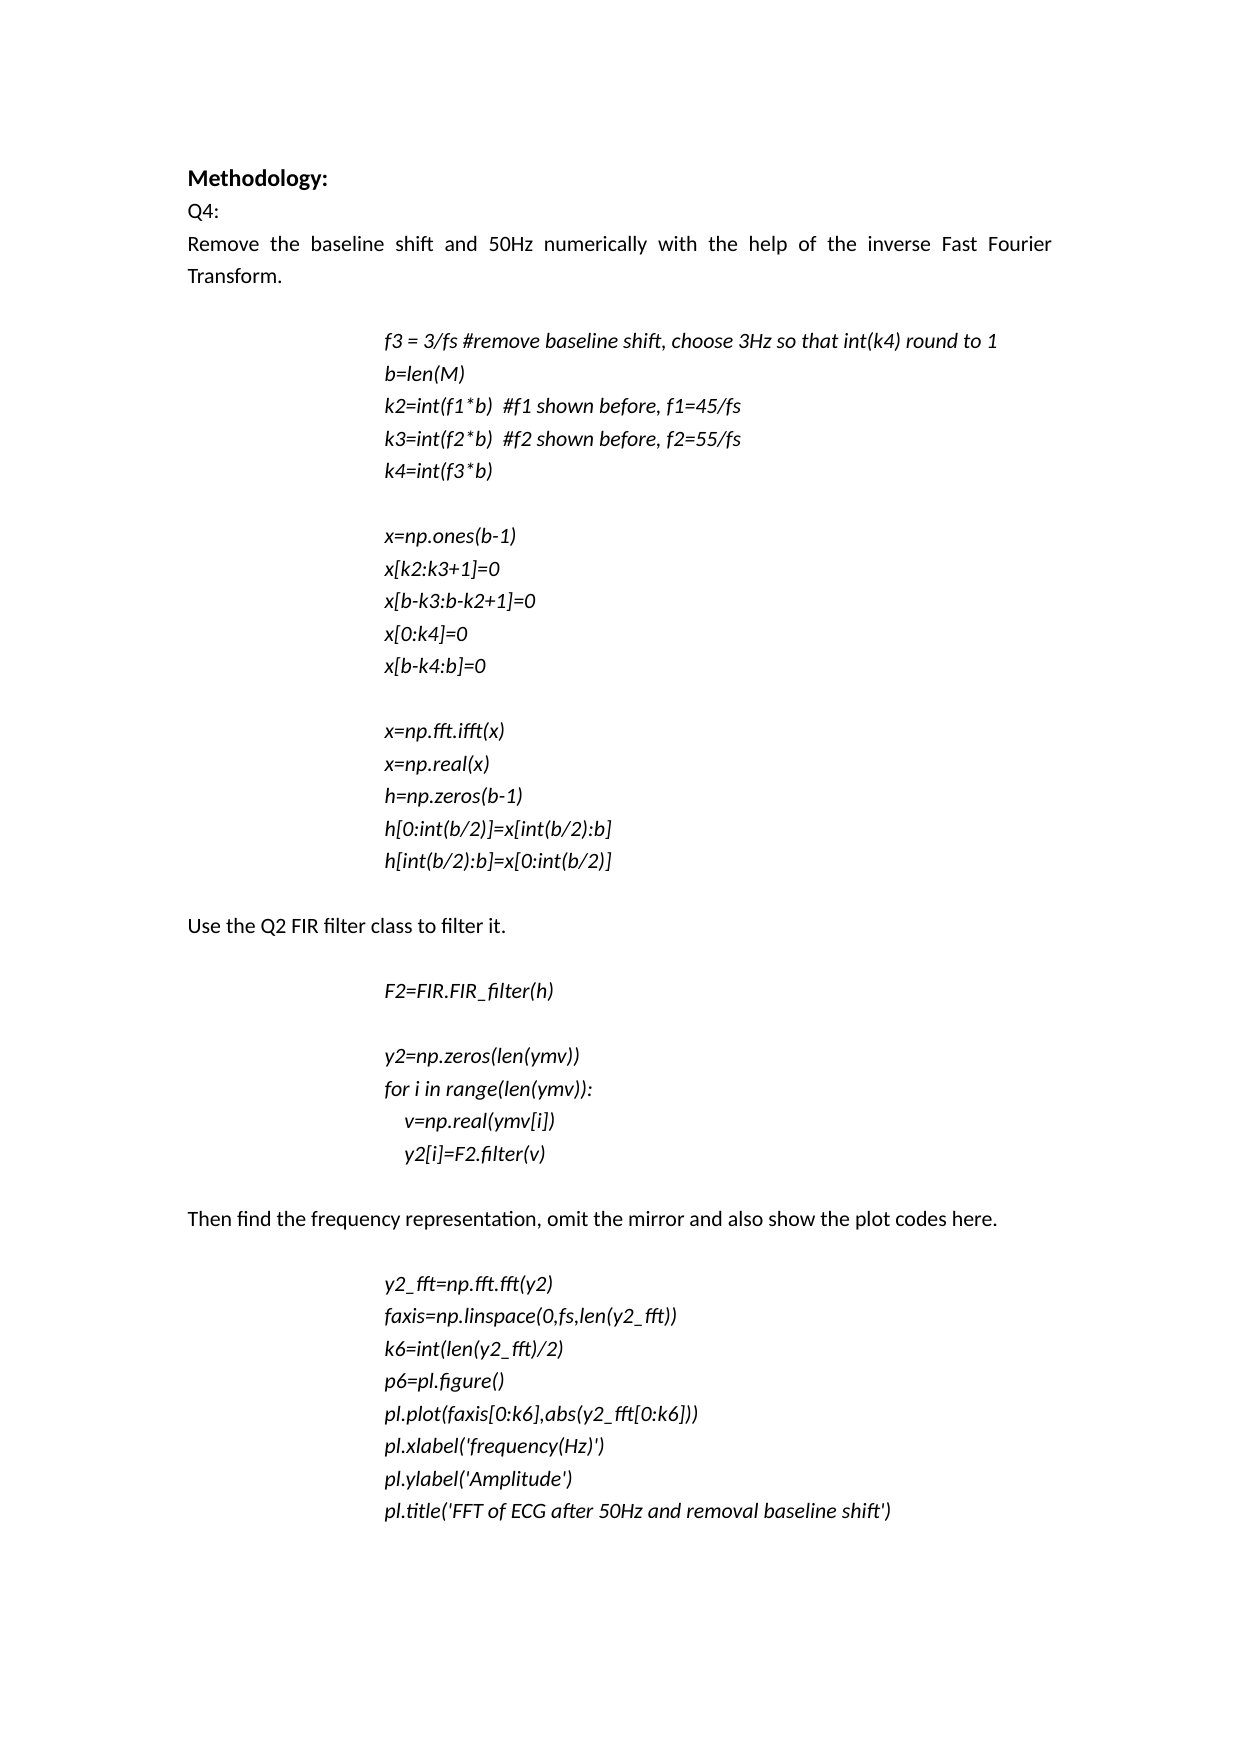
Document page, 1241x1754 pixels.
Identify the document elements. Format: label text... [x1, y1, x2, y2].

text x[b-k4:b]=0 [384, 649, 1053, 682]
text b=len(M) [384, 357, 1053, 389]
text x=np.fft.ifft(x) [384, 714, 1053, 747]
text k3=int(f2*b) #f2 shown before, f2=55/fs [384, 422, 1053, 454]
text p6=pl.figure() [384, 1364, 1053, 1397]
text f3 = 3/fs #remove baseline shift, choose 3Hz so that int(k4) round to 1 [384, 324, 1053, 357]
text pl.ylabel('Amplitude') [384, 1462, 1053, 1494]
text h=np.zeros(b-1) [384, 779, 1053, 812]
text F2=FIR.FIR_filter(h) [384, 974, 1053, 1007]
text x=np.ones(b-1) [384, 519, 1053, 552]
text pl.xlabel('frequency(Hz)') [384, 1429, 1053, 1462]
text y2_fft=np.fft.fft(y2) [384, 1267, 1053, 1299]
text k6=int(len(y2_fft)/2) [384, 1332, 1053, 1364]
text x[0:k4]=0 [384, 617, 1053, 649]
text h[0:int(b/2)]=x[int(b/2):b] [384, 812, 1053, 844]
text Methodology: [187, 162, 1053, 194]
text Q4: [187, 194, 1053, 227]
text k4=int(f3*b) [384, 454, 1053, 487]
text pl.title('FFT of ECG after 50Hz and removal baseline shift') [384, 1494, 1053, 1527]
text x=np.real(x) [384, 747, 1053, 779]
text Then find the frequency representation, omit the mirror and also show the plot codes here. [187, 1202, 1053, 1234]
text x[b-k3:b-k2+1]=0 [384, 584, 1053, 617]
text k2=int(f1*b) #f1 shown before, f1=45/fs [384, 389, 1053, 422]
text Remove the baseline shift and 50Hz numerically with the help of the inverse Fast Fourier Transform. [187, 227, 1053, 292]
text y2=np.zeros(len(ymv)) [384, 1039, 1053, 1072]
text h[int(b/2):b]=x[0:int(b/2)] [384, 844, 1053, 877]
text pl.plot(faxis[0:k6],abs(y2_fft[0:k6])) [384, 1397, 1053, 1429]
text for i in range(len(ymv)): [384, 1072, 1053, 1104]
text Use the Q2 FIR filter class to filter it. [187, 909, 1053, 942]
text x[k2:k3+1]=0 [384, 552, 1053, 584]
text faxis=np.linspace(0,fs,len(y2_fft)) [384, 1299, 1053, 1332]
text v=np.real(ymv[i]) [384, 1104, 1053, 1137]
text y2[i]=F2.filter(v) [384, 1137, 1053, 1169]
